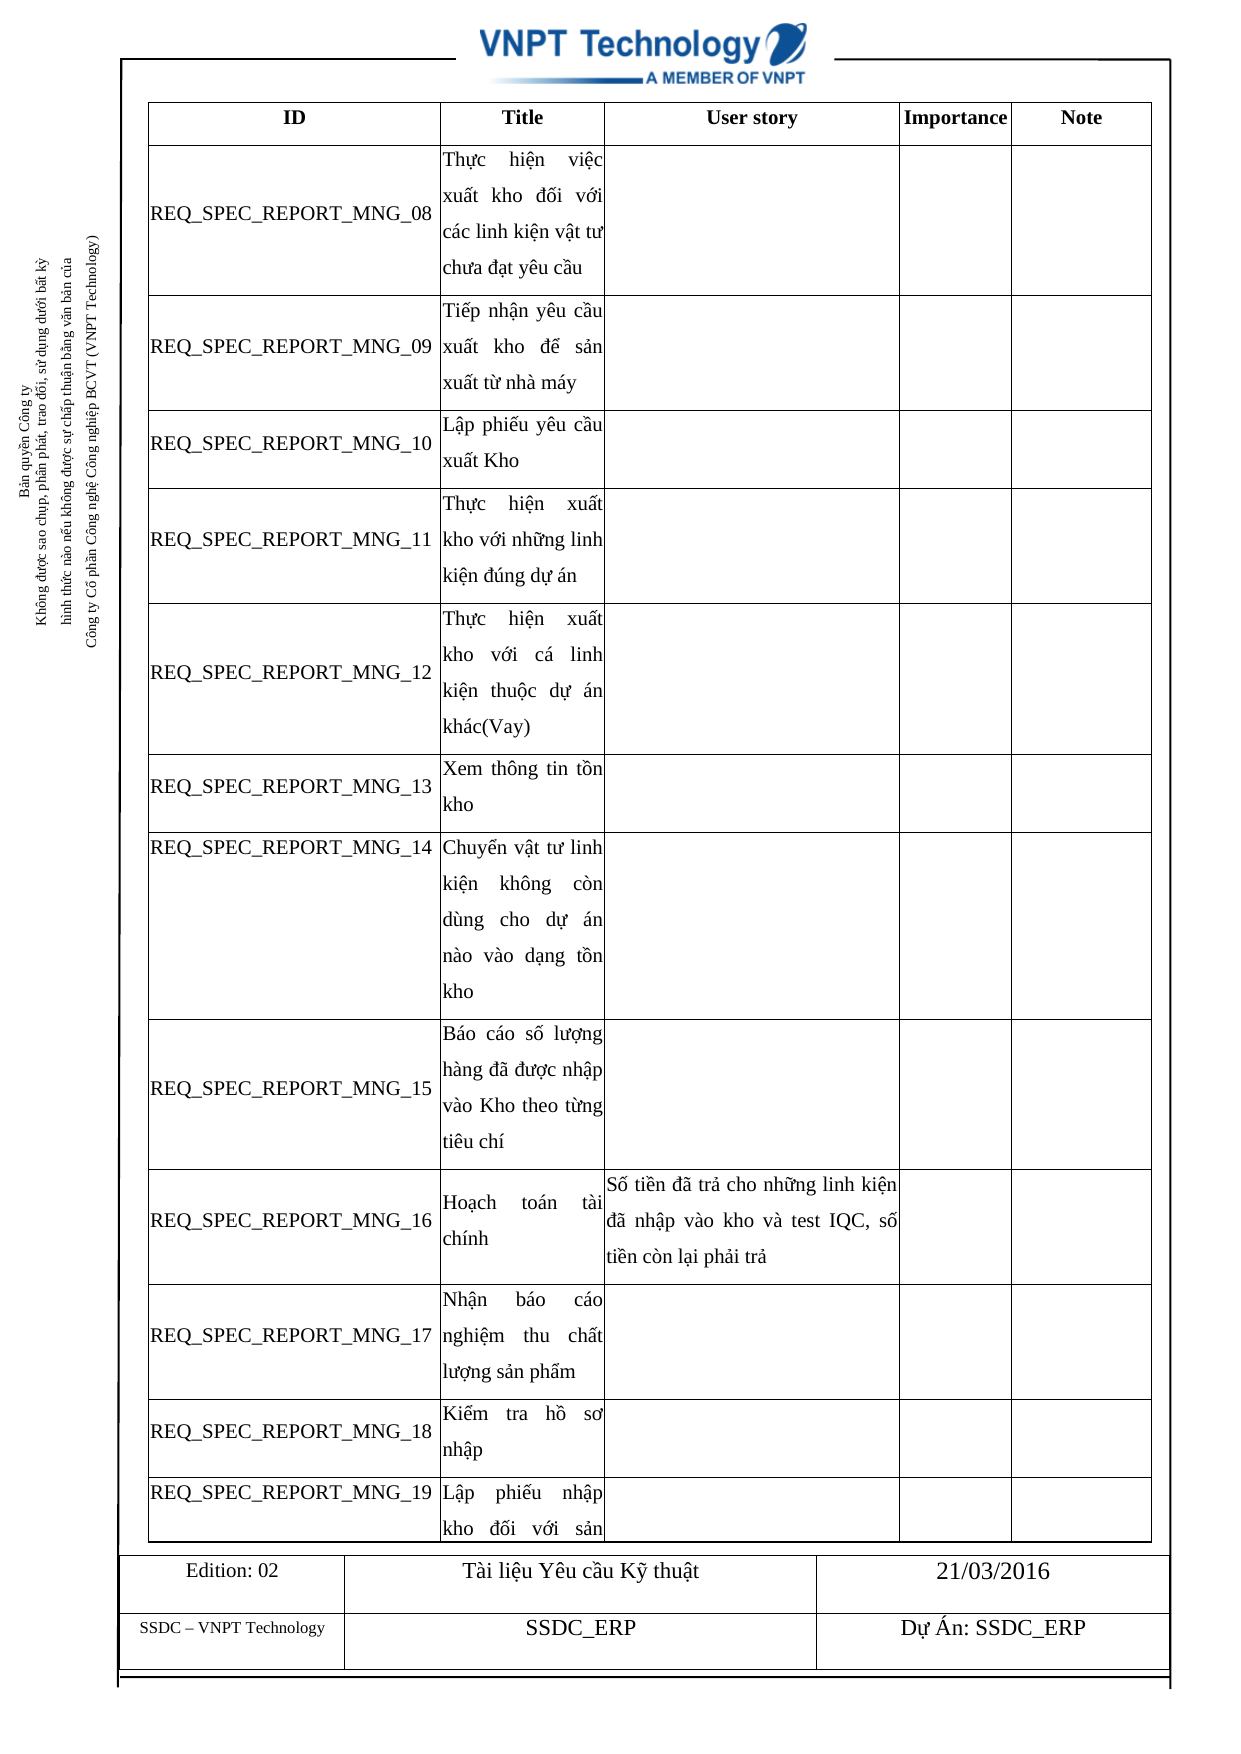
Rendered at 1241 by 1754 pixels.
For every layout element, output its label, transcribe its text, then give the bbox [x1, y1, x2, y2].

table_cell REQ_SPEC_REPORT_MNG_14 [149, 833, 440, 1019]
table_cell [1012, 755, 1151, 832]
table_cell [900, 296, 1011, 410]
table_cell [900, 411, 1011, 488]
table_cell Chuyển vật tư linh kiện không còn dùng cho dự án nào vào dạng tồn kho [441, 833, 604, 1019]
table_cell [900, 146, 1011, 295]
table_cell REQ_SPEC_REPORT_MNG_08 [149, 146, 440, 295]
table_cell [900, 1170, 1011, 1284]
table_cell [1012, 296, 1151, 410]
table_cell [1012, 1400, 1151, 1477]
table_header ID [149, 103, 440, 144]
table_cell [1012, 411, 1151, 488]
table_cell REQ_SPEC_REPORT_MNG_13 [149, 755, 440, 832]
table_cell [605, 604, 899, 753]
table_cell [1012, 1478, 1151, 1541]
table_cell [441, 1478, 604, 1541]
table_cell REQ_SPEC_REPORT_MNG_15 [149, 1020, 440, 1169]
table_cell Xem thông tin tồn kho [441, 755, 604, 832]
table_cell [900, 489, 1011, 603]
table_cell [900, 1400, 1011, 1477]
table_cell [605, 1400, 899, 1477]
table_cell [605, 411, 899, 488]
table_cell REQ_SPEC_REPORT_MNG_11 [149, 489, 440, 603]
table_cell [605, 833, 899, 1019]
table_header Importance [900, 103, 1011, 144]
table_cell [605, 1020, 899, 1169]
table_cell [900, 1020, 1011, 1169]
table_header Title [441, 103, 604, 144]
table_cell [605, 489, 899, 603]
table_cell Tiếp nhận yêu cầu xuất kho để sản xuất từ nhà máy [441, 296, 604, 410]
table_cell [605, 1478, 899, 1541]
table_cell [1012, 1285, 1151, 1398]
table_cell [900, 755, 1011, 832]
table_cell Nhận báo cáo nghiệm thu chất lượng sản phẩm [441, 1285, 604, 1398]
table_cell REQ_SPEC_REPORT_MNG_17 [149, 1285, 440, 1398]
table_cell [1012, 489, 1151, 603]
table_cell [900, 833, 1011, 1019]
table_cell Hoạch toán tài chính [441, 1170, 604, 1284]
table_header Note [1012, 103, 1151, 144]
table_cell [605, 146, 899, 295]
table_cell [900, 604, 1011, 753]
table_cell REQ_SPEC_REPORT_MNG_10 [149, 411, 440, 488]
table_cell [1012, 146, 1151, 295]
table_cell [900, 1285, 1011, 1398]
table_cell [1012, 604, 1151, 753]
table_cell Lập phiếu yêu cầu xuất Kho [441, 411, 604, 488]
table_cell Kiểm tra hồ sơ nhập [441, 1400, 604, 1477]
table_cell [605, 1285, 899, 1398]
table_cell [605, 755, 899, 832]
table_cell Báo cáo số lượng hàng đã được nhập vào Kho theo từng tiêu chí [441, 1020, 604, 1169]
table_cell [605, 296, 899, 410]
table_cell [900, 1478, 1011, 1541]
table_cell [1012, 1170, 1151, 1284]
table_cell Thực hiện xuất kho với cá linh kiện thuộc dự án khác(Vay) [441, 604, 604, 753]
table_cell Số tiền đã trả cho những linh kiện đã nhập vào kho và test IQC, số tiền còn lại phải trả [605, 1170, 899, 1284]
table_cell REQ_SPEC_REPORT_MNG_18 [149, 1400, 440, 1477]
table_cell Thực hiện việc xuất kho đối với các linh kiện vật tư chưa đạt yêu cầu [441, 146, 604, 295]
table_cell REQ_SPEC_REPORT_MNG_12 [149, 604, 440, 753]
table_cell [1012, 833, 1151, 1019]
table_cell REQ_SPEC_REPORT_MNG_19 [149, 1478, 440, 1541]
table_cell [1012, 1020, 1151, 1169]
picture [479, 23, 808, 85]
table_cell Thực hiện xuất kho với những linh kiện đúng dự án [441, 489, 604, 603]
table_cell REQ_SPEC_REPORT_MNG_09 [149, 296, 440, 410]
table_cell REQ_SPEC_REPORT_MNG_16 [149, 1170, 440, 1284]
table_header User story [605, 103, 899, 144]
